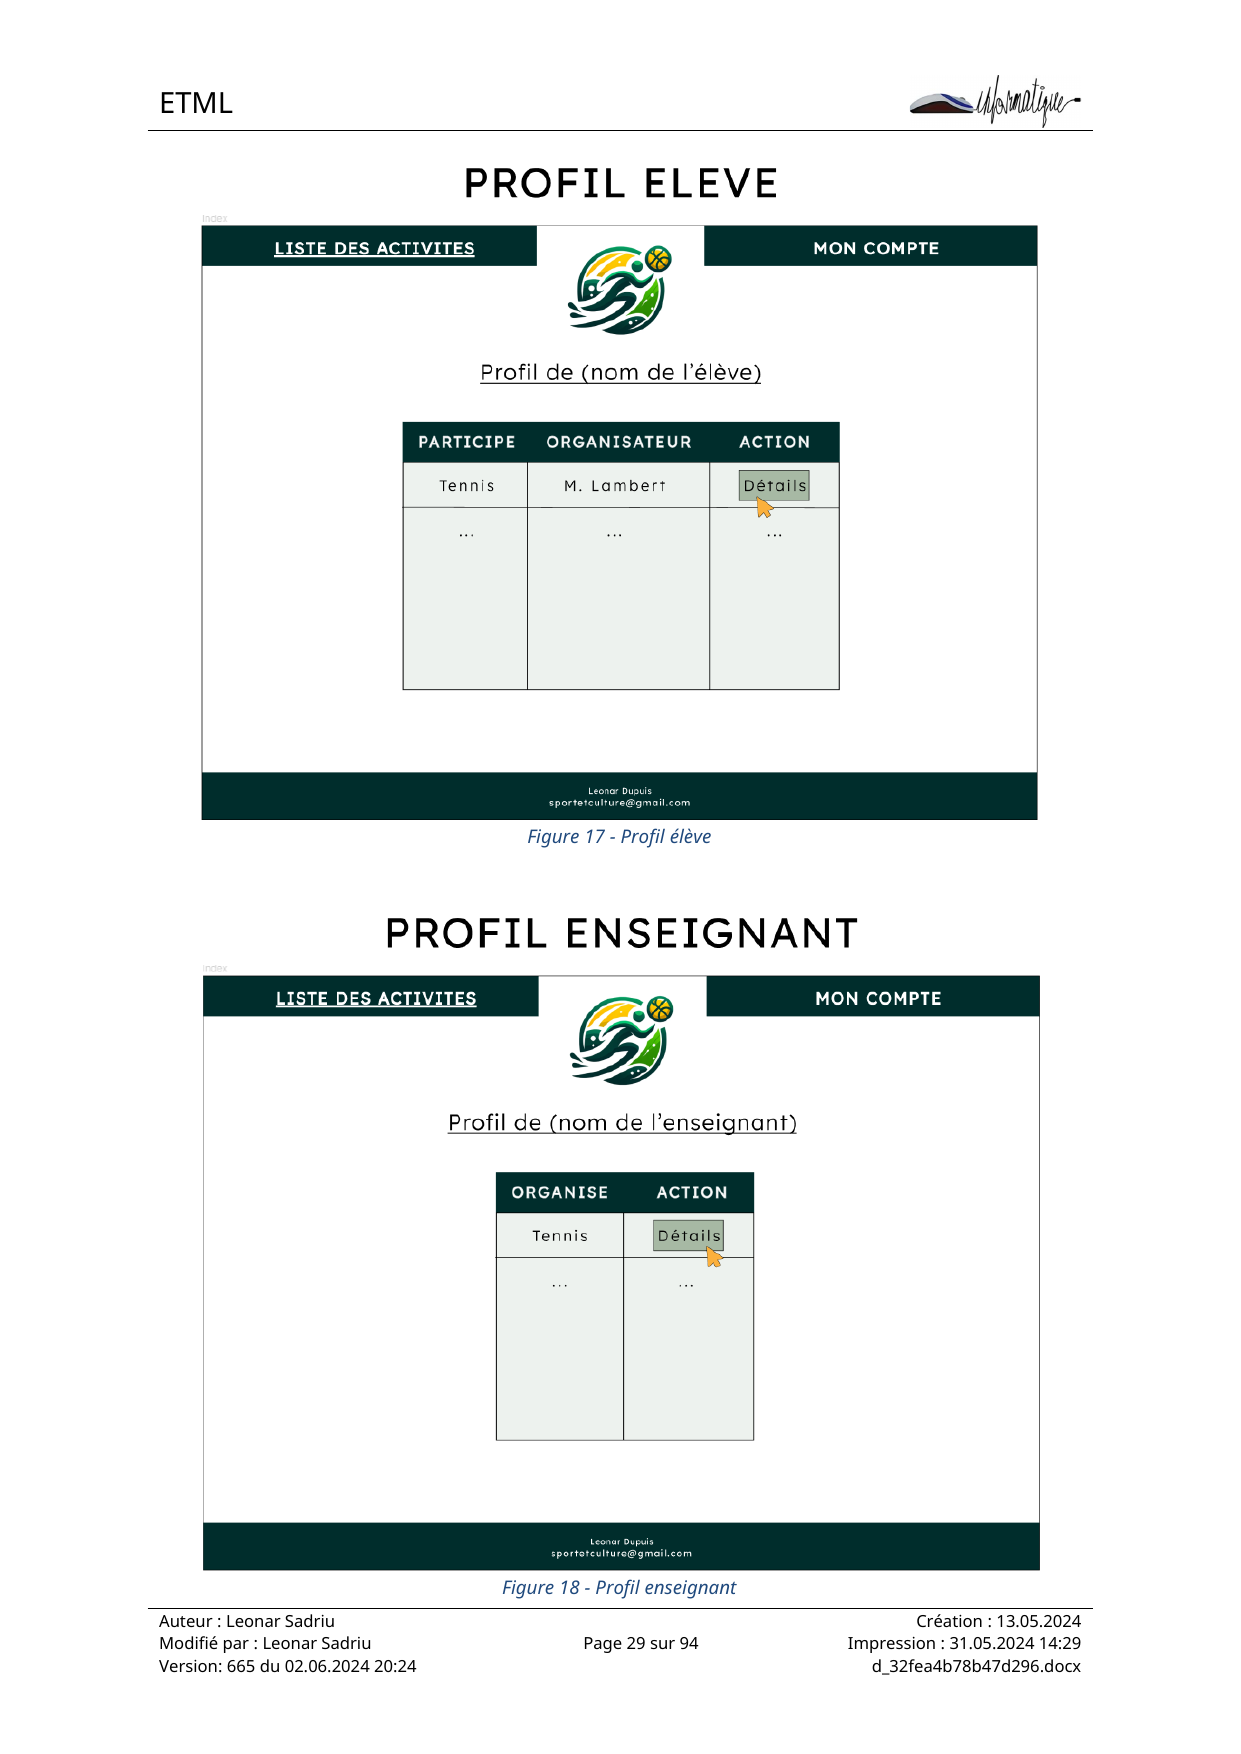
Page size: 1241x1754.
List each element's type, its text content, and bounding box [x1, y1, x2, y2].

picture [909, 75, 1082, 128]
text Figure 17 - Profil élève [148, 823, 1092, 849]
text Figure 18 - Profil enseignant [148, 1574, 1092, 1600]
picture [197, 159, 1043, 824]
picture [197, 898, 1043, 1575]
